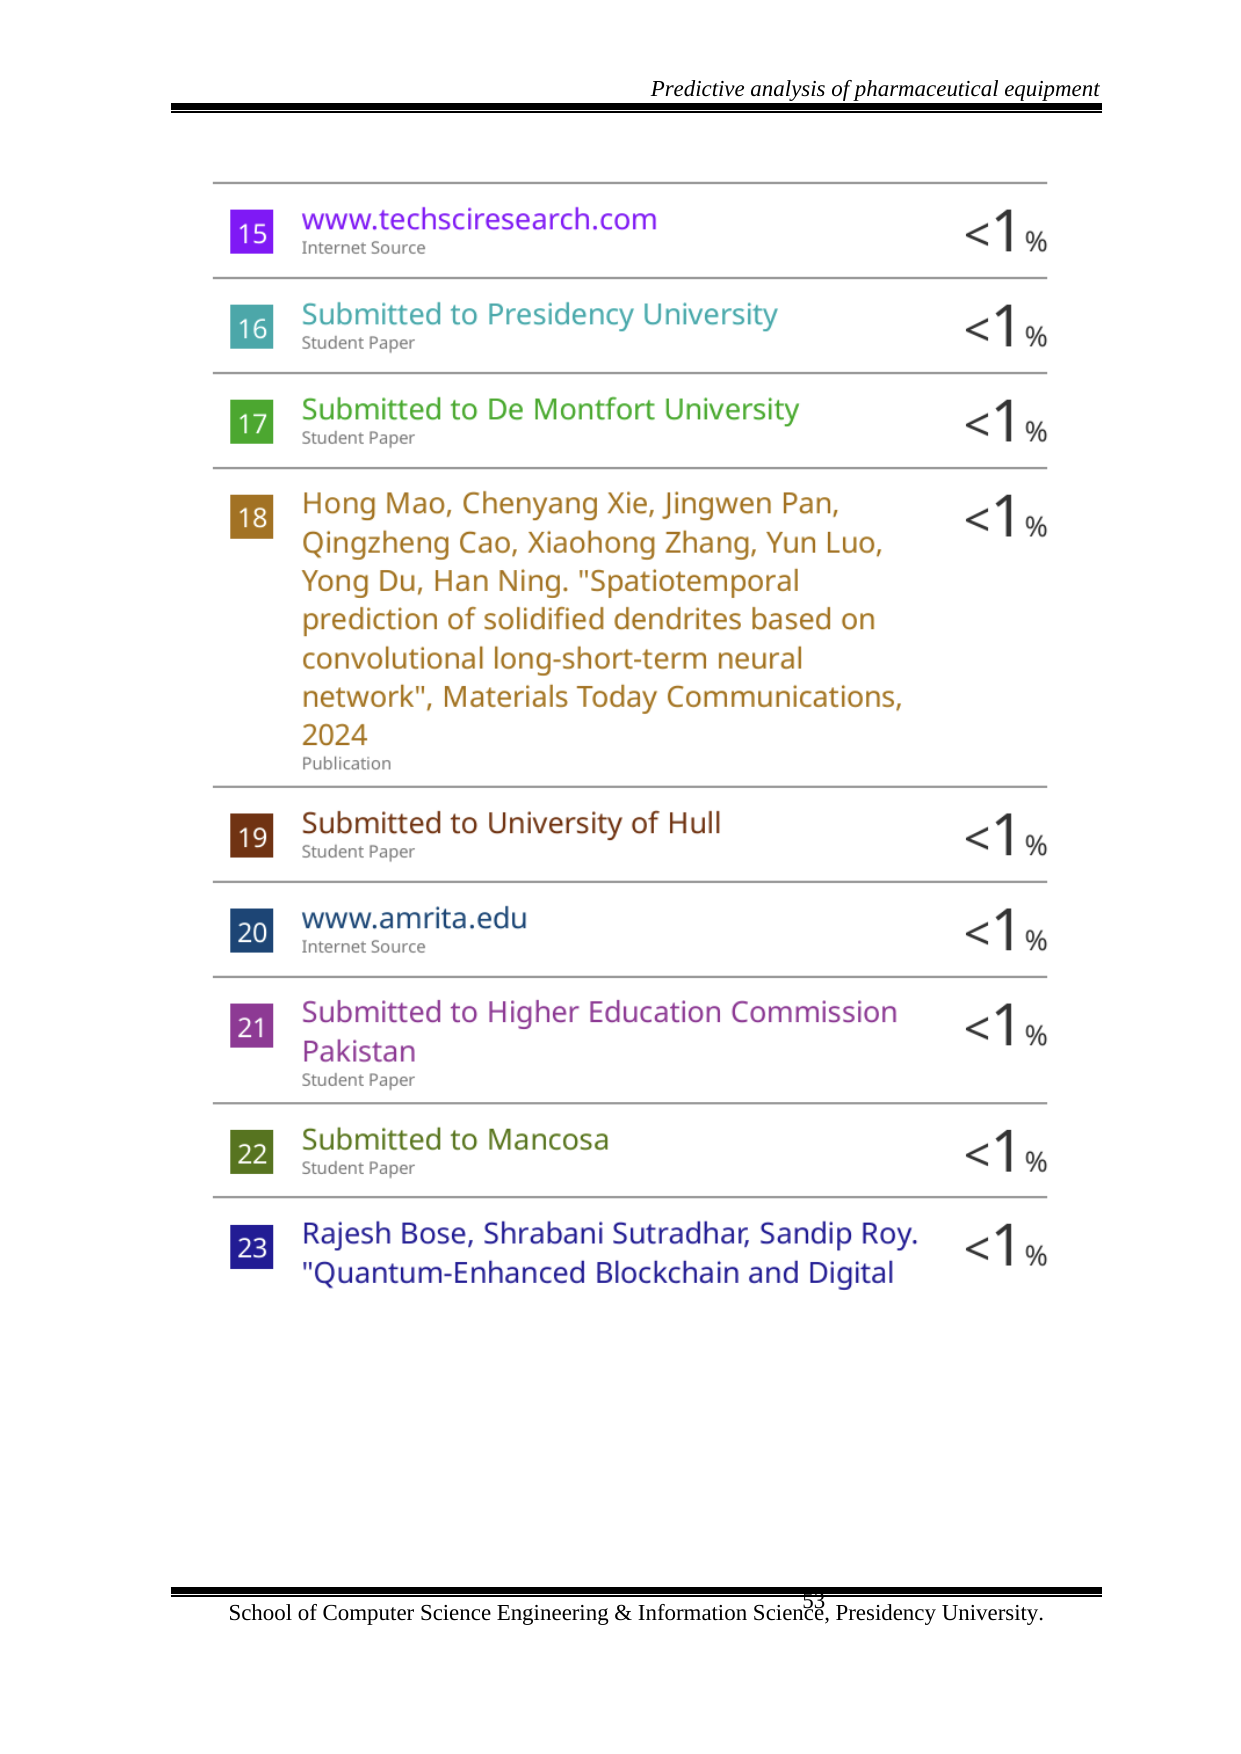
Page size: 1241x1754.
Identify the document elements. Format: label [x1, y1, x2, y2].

picture [170, 139, 1103, 1356]
